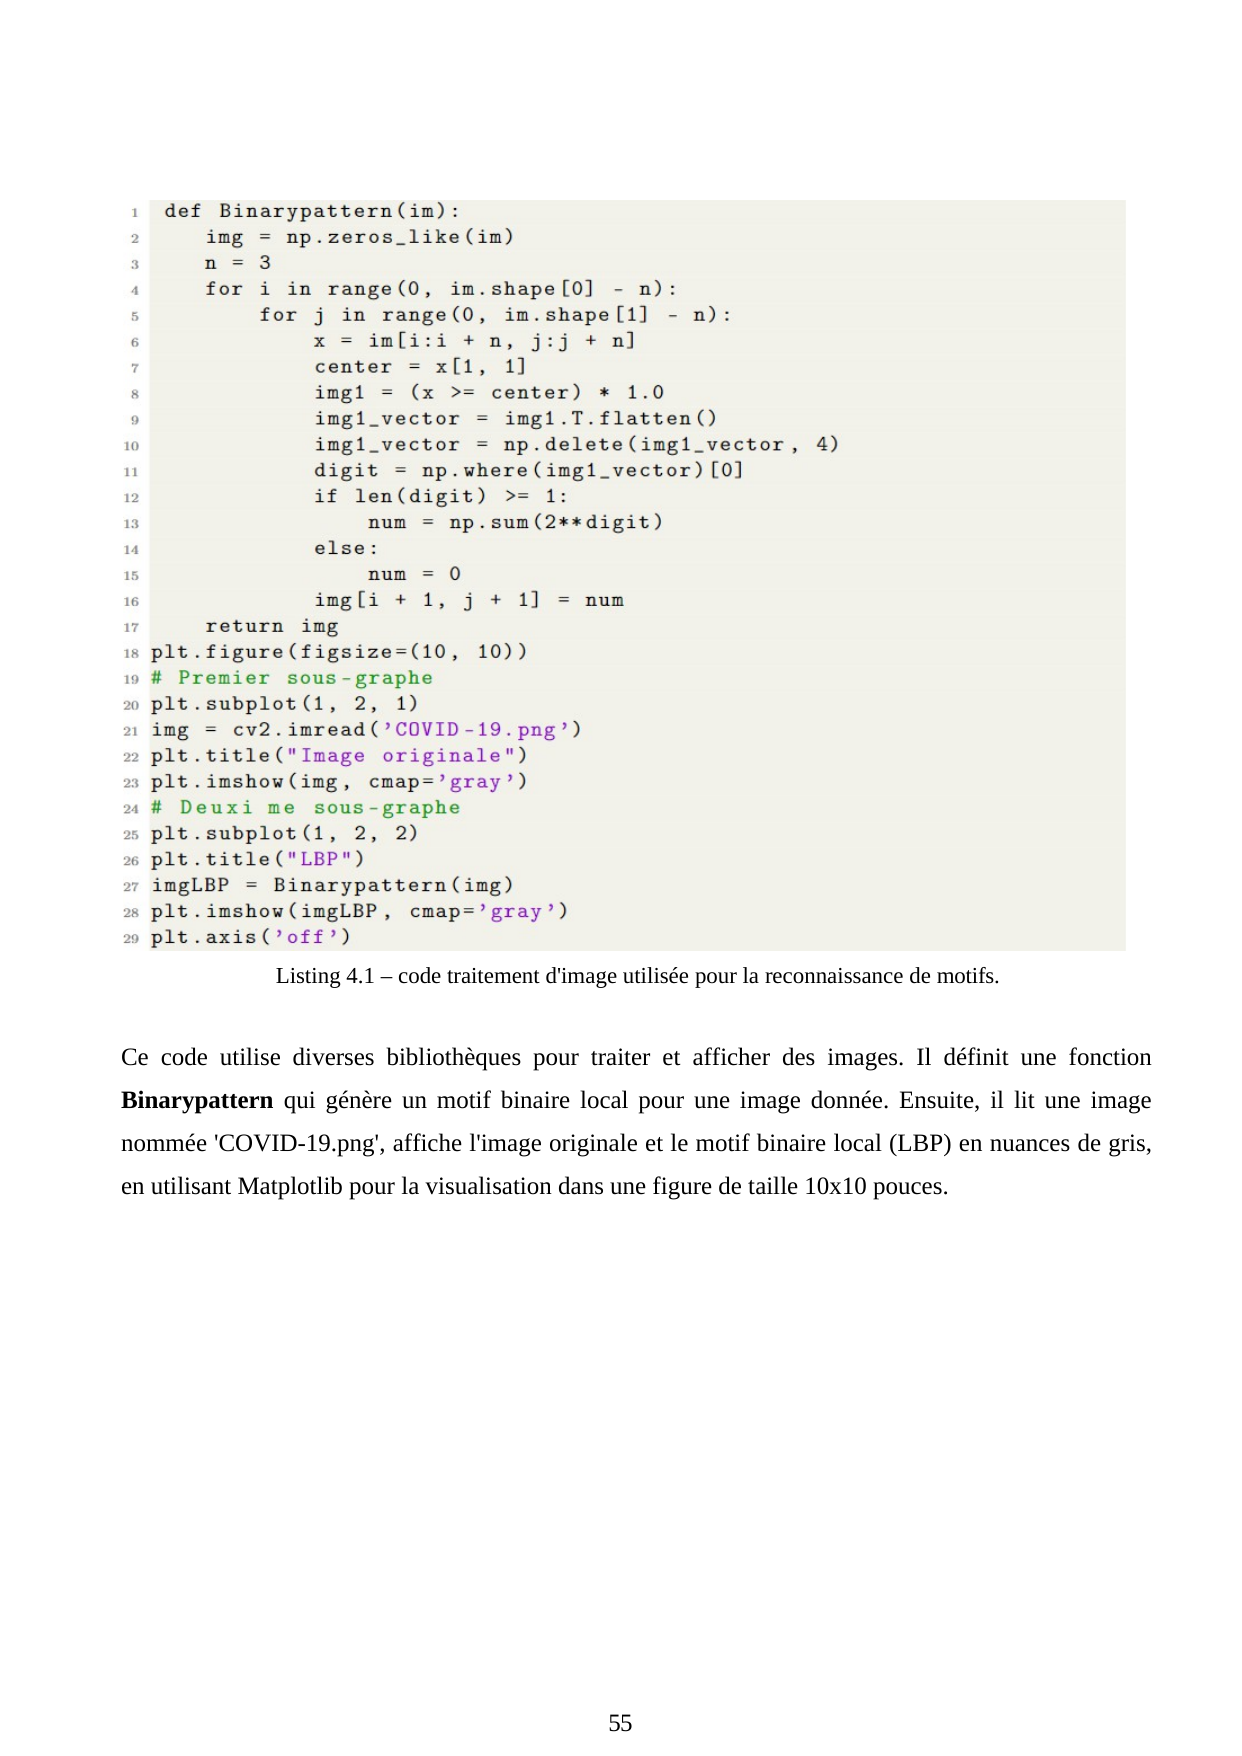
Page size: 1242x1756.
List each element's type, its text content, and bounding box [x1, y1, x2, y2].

text Ce code utilise diverses bibliothèques pour traiter et afficher des images. Il définit une fonction Binarypattern qui génère un motif binaire local pour une image donnée. Ensuite, il lit une image nommée 'COVID-19.png', affiche l'image originale et le motif binaire local (LBP) en nuances de gris, en utilisant Matplotlib pour la visualisation dans une figure de taille 10x10 pouces. [121, 1042, 1153, 1200]
text Listing 4.1 – code traitement d'image utilisée pour la reconnaissance de motifs. [71, 962, 1204, 989]
picture [123, 200, 1127, 951]
